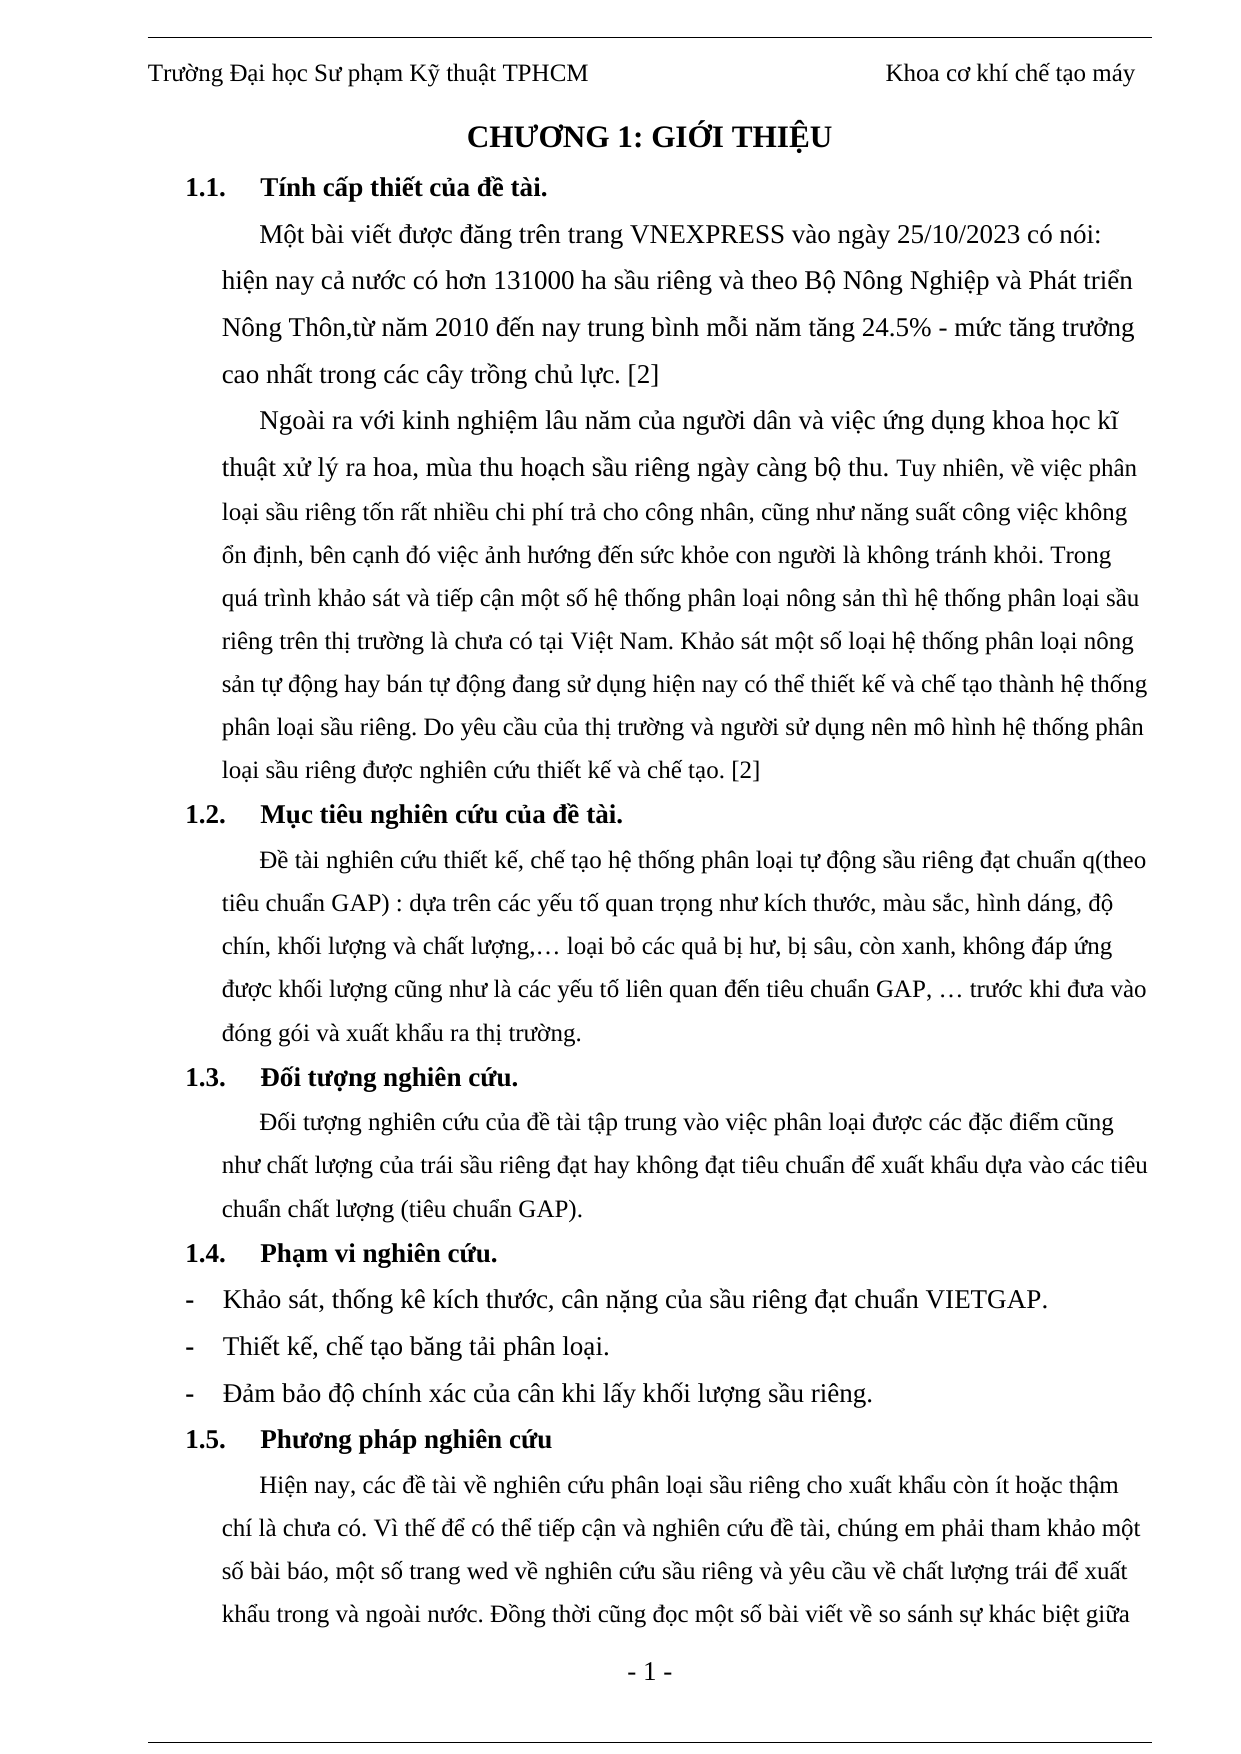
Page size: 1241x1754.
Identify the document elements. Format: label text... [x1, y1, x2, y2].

list Đảm bảo độ chính xác của cân khi lấy khối lượng sầu riêng. [185, 1377, 1152, 1408]
list Ngoài ra với kinh nghiệm lâu năm của người dân và việc ứng dụng khoa học kĩ thuật xử lý ra hoa, mùa thu hoạch sầu riêng ngày càng bộ thu. Tuy nhiên, về việc phân loại sầu riêng tốn rất nhiều chi phí trả cho công nhân, cũng như năng suất công việc không ổn định, bên cạnh đó việc ảnh hướng đến sức khỏe con người là không tránh khỏi. Trong quá trình khảo sát và tiếp cận một số hệ thống phân loại nông sản thì hệ thống phân loại sầu riêng trên thị trường là chưa có tại Việt Nam. Khảo sát một số loại hệ thống phân loại nông sản tự động hay bán tự động đang sử dụng hiện nay có thể thiết kế và chế tạo thành hệ thống phân loại sầu riêng. Do yêu cầu của thị trường và người sử dụng nên mô hình hệ thống phân loại sầu riêng được nghiên cứu thiết kế và chế tạo. [2] [222, 404, 1152, 784]
list Khảo sát, thống kê kích thước, cân nặng của sầu riêng đạt chuẩn VIETGAP. [185, 1283, 1152, 1314]
list Đối tượng nghiên cứu của đề tài tập trung vào việc phân loại được các đặc điểm cũng như chất lượng của trái sầu riêng đạt hay không đạt tiêu chuẩn để xuất khẩu dựa vào các tiêu chuẩn chất lượng (tiêu chuẩn GAP). [222, 1107, 1152, 1222]
list Mục tiêu nghiên cứu của đề tài. [185, 798, 1152, 829]
list Đối tượng nghiên cứu. [185, 1061, 1152, 1092]
list Đề tài nghiên cứu thiết kế, chế tạo hệ thống phân loại tự động sầu riêng đạt chuẩn q(theo tiêu chuẩn GAP) : dựa trên các yếu tố quan trọng như kích thước, màu sắc, hình dáng, độ chín, khối lượng và chất lượng,… loại bỏ các quả bị hư, bị sâu, còn xanh, không đáp ứng được khối lượng cũng như là các yếu tố liên quan đến tiêu chuẩn GAP, … trước khi đưa vào đóng gói và xuất khẩu ra thị trường. [222, 845, 1152, 1046]
subtitle CHƯƠNG 1: GIỚI THIỆU [148, 118, 1152, 154]
list Phương pháp nghiên cứu [185, 1423, 1152, 1454]
list Phạm vi nghiên cứu. [185, 1237, 1152, 1268]
list Một bài viết được đăng trên trang VNEXPRESS vào ngày 25/10/2023 có nói: hiện nay cả nước có hơn 131000 ha sầu riêng và theo Bộ Nông Nghiệp và Phát triển Nông Thôn,từ năm 2010 đến nay trung bình mỗi năm tăng 24.5% - mức tăng trưởng cao nhất trong các cây trồng chủ lực. [2] [222, 218, 1152, 389]
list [222, 1470, 1152, 1628]
list Thiết kế, chế tạo băng tải phân loại. [185, 1330, 1152, 1361]
list Tính cấp thiết của đề tài. [185, 171, 1152, 202]
